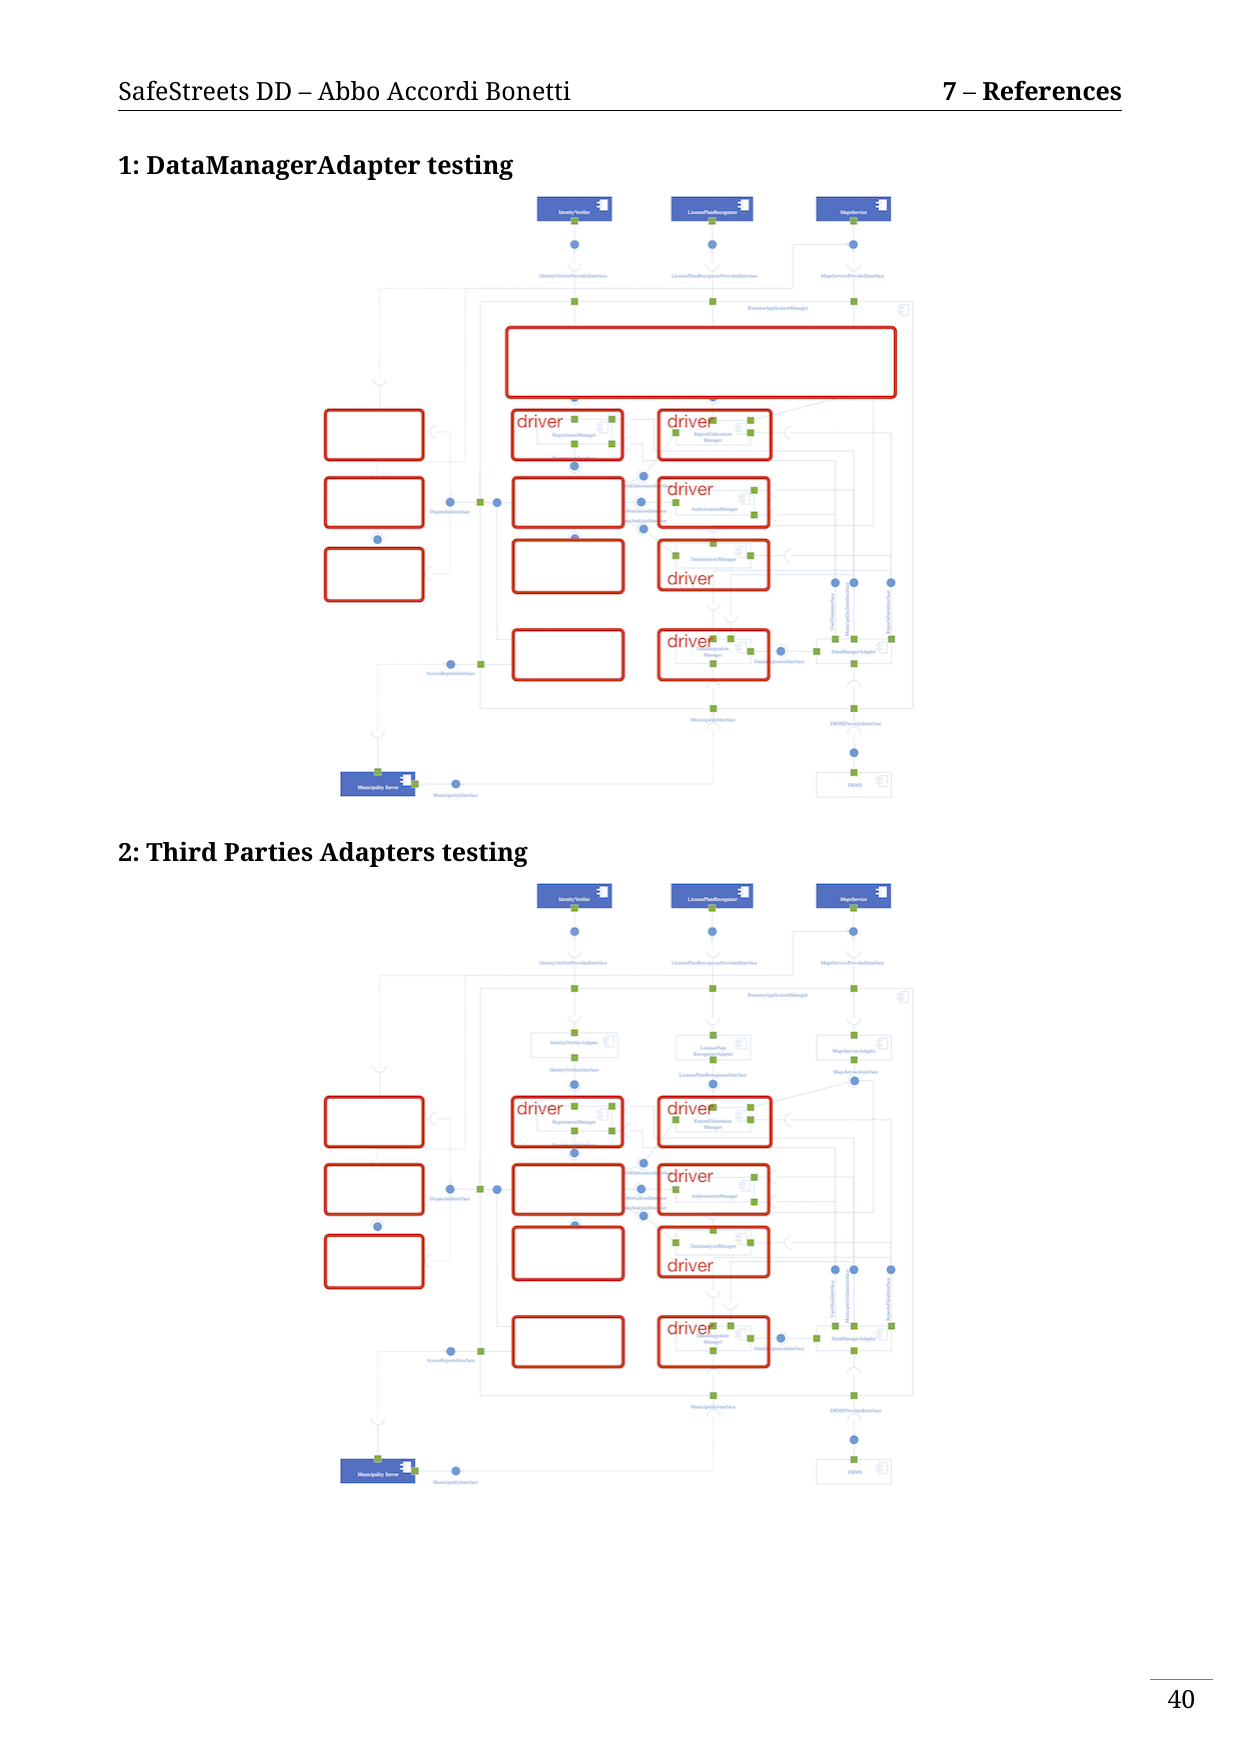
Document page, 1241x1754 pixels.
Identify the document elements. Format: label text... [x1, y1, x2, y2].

picture [320, 871, 920, 1501]
picture [320, 184, 920, 814]
subtitle 2: Third Parties Adapters testing [118, 834, 1122, 868]
subtitle 1: DataManagerAdapter testing [118, 148, 1122, 182]
